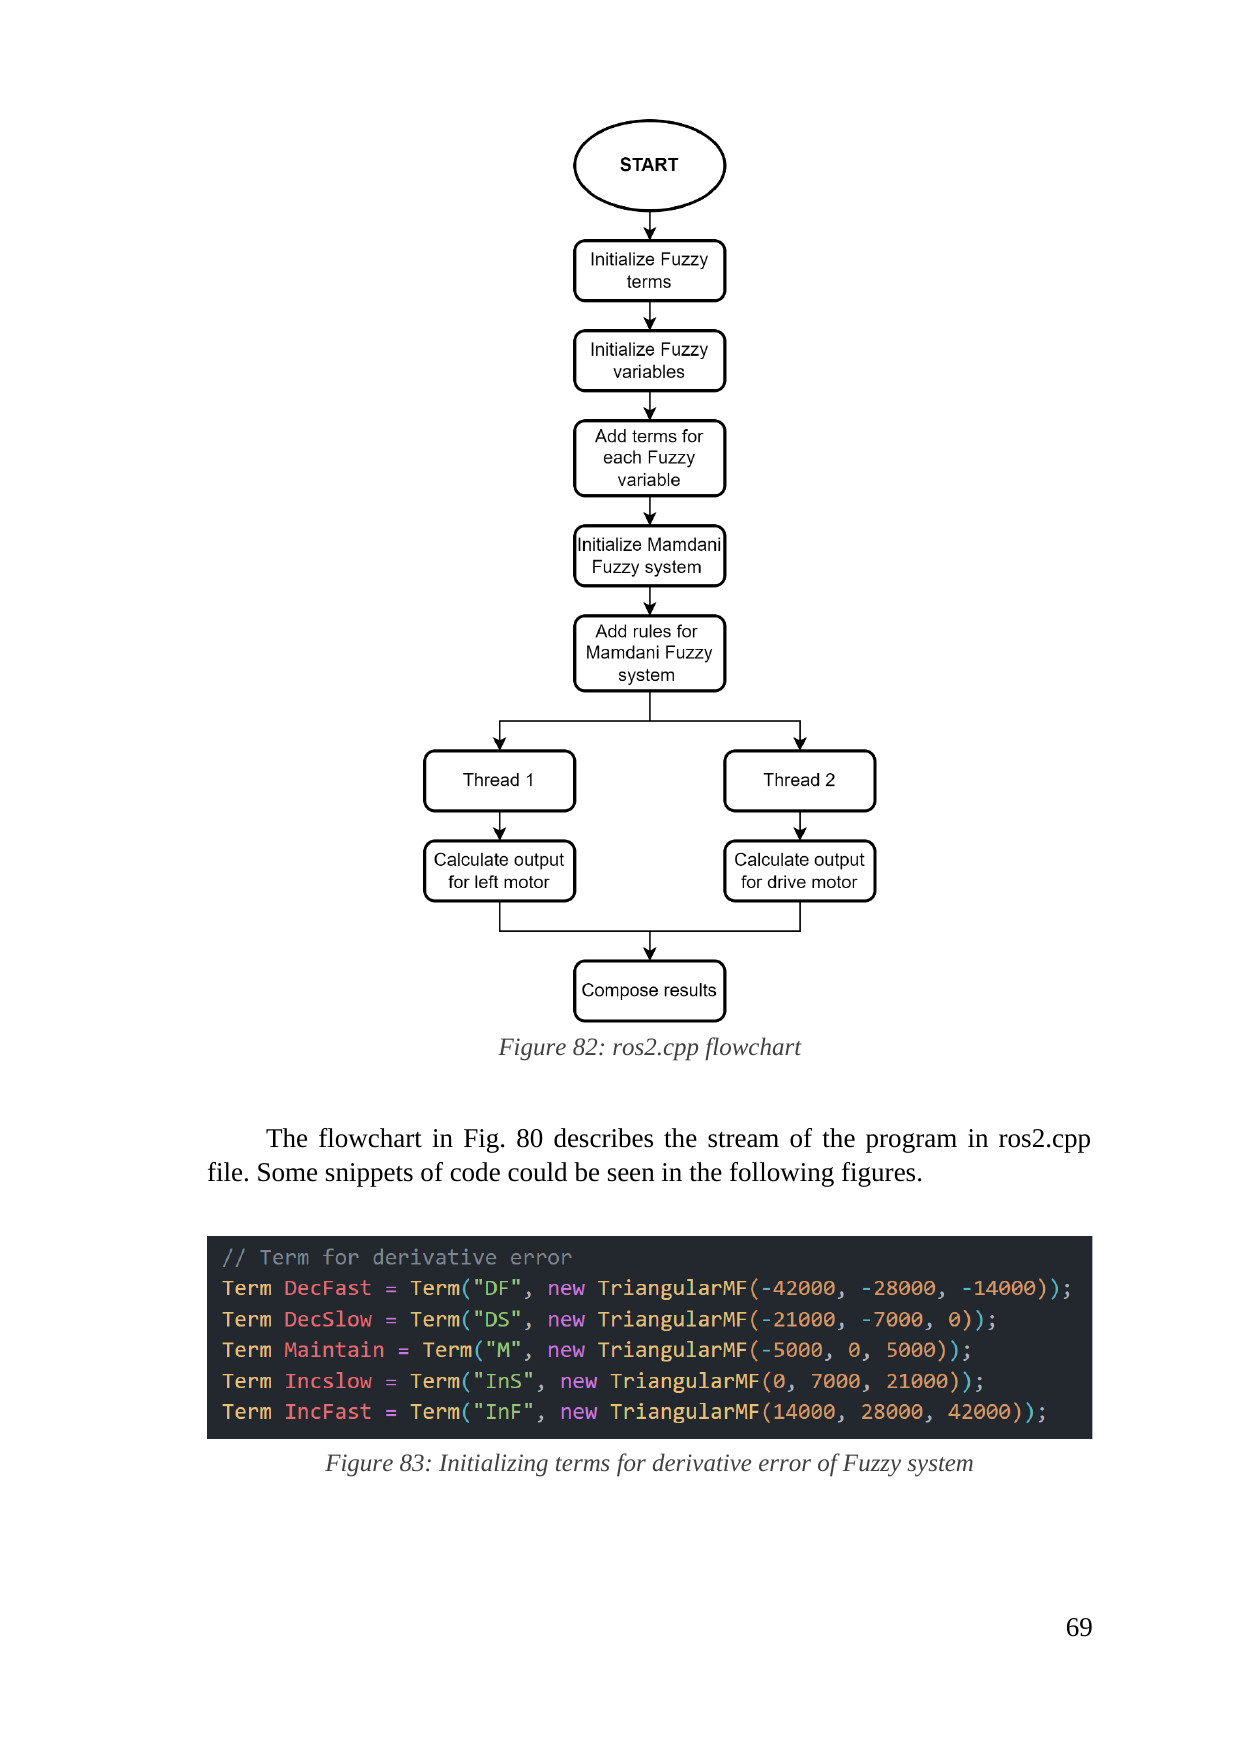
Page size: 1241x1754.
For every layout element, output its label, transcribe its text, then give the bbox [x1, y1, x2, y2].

text The flowchart in Fig. 80 describes the stream of the program in ros2.cpp file. Some snippets of code could be seen in the following figures. [207, 1122, 1092, 1187]
picture [207, 1236, 1093, 1439]
picture [422, 118, 877, 1023]
